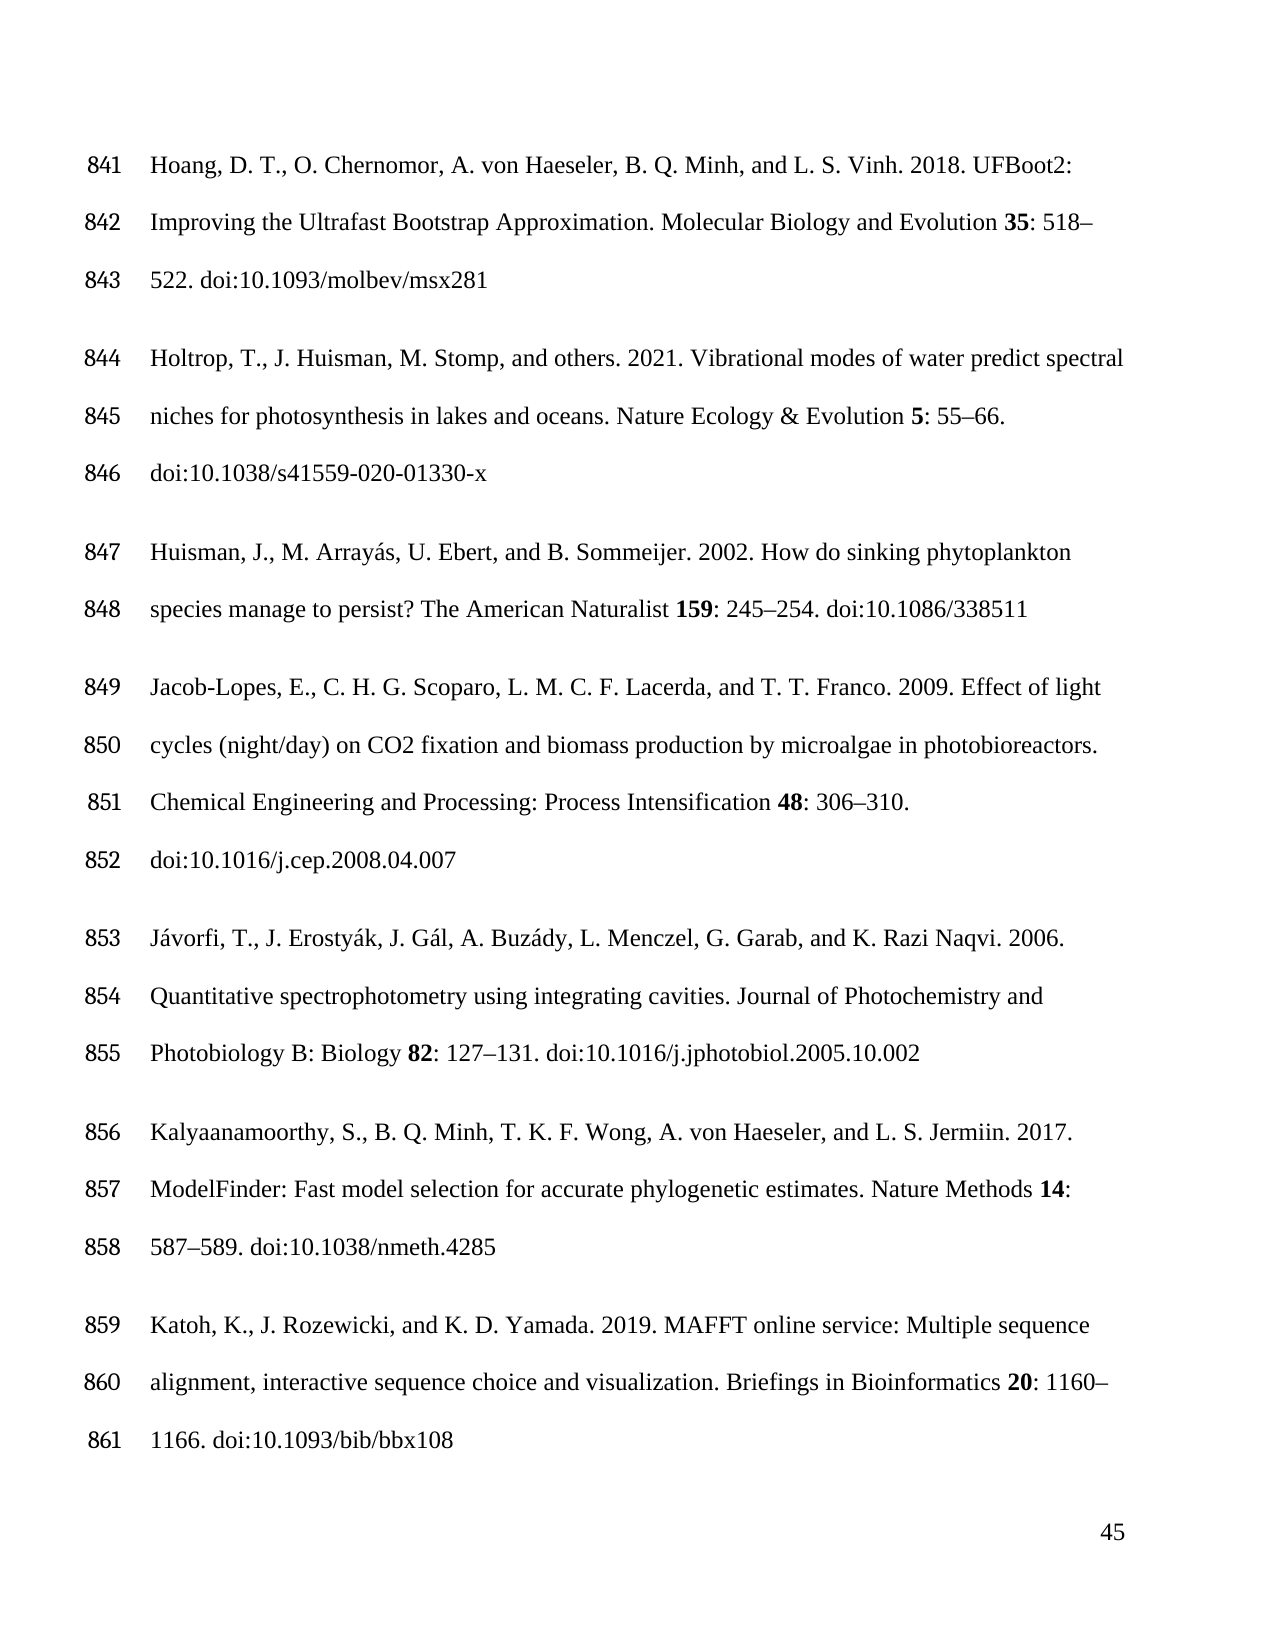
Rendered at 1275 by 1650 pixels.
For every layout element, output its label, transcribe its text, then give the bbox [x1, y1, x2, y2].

text Jacob-Lopes, E., C. H. G. Scoparo, L. M. C. F. Lacerda, and T. T. Franco. 2009. Effect of light cycles (night/day) on CO2 fixation and biomass production by microalgae in photobioreactors. Chemical Engineering and Processing: Process Intensification 48: 306–310. doi:10.1016/j.cep.2008.04.007 [150, 672, 1125, 874]
text Hoang, D. T., O. Chernomor, A. von Haeseler, B. Q. Minh, and L. S. Vinh. 2018. UFBoot2: Improving the Ultrafast Bootstrap Approximation. Molecular Biology and Evolution 35: 518–522. doi:10.1093/molbev/msx281 [150, 150, 1125, 294]
text Huisman, J., M. Arrayás, U. Ebert, and B. Sommeijer. 2002. How do sinking phytoplankton species manage to persist? The American Naturalist 159: 245–254. doi:10.1086/338511 [150, 537, 1125, 623]
text Jávorfi, T., J. Erostyák, J. Gál, A. Buzády, L. Menczel, G. Garab, and K. Razi Naqvi. 2006. Quantitative spectrophotometry using integrating cavities. Journal of Photochemistry and Photobiology B: Biology 82: 127–131. doi:10.1016/j.jphotobiol.2005.10.002 [150, 923, 1125, 1067]
text Katoh, K., J. Rozewicki, and K. D. Yamada. 2019. MAFFT online service: Multiple sequence alignment, interactive sequence choice and visualization. Briefings in Bioinformatics 20: 1160–1166. doi:10.1093/bib/bbx108 [150, 1310, 1125, 1454]
text Kalyaanamoorthy, S., B. Q. Minh, T. K. F. Wong, A. von Haeseler, and L. S. Jermiin. 2017. ModelFinder: Fast model selection for accurate phylogenetic estimates. Nature Methods 14: 587–589. doi:10.1038/nmeth.4285 [150, 1117, 1125, 1260]
text Holtrop, T., J. Huisman, M. Stomp, and others. 2021. Vibrational modes of water predict spectral niches for photosynthesis in lakes and oceans. Nature Ecology & Evolution 5: 55–66. doi:10.1038/s41559-020-01330-x [150, 343, 1125, 487]
